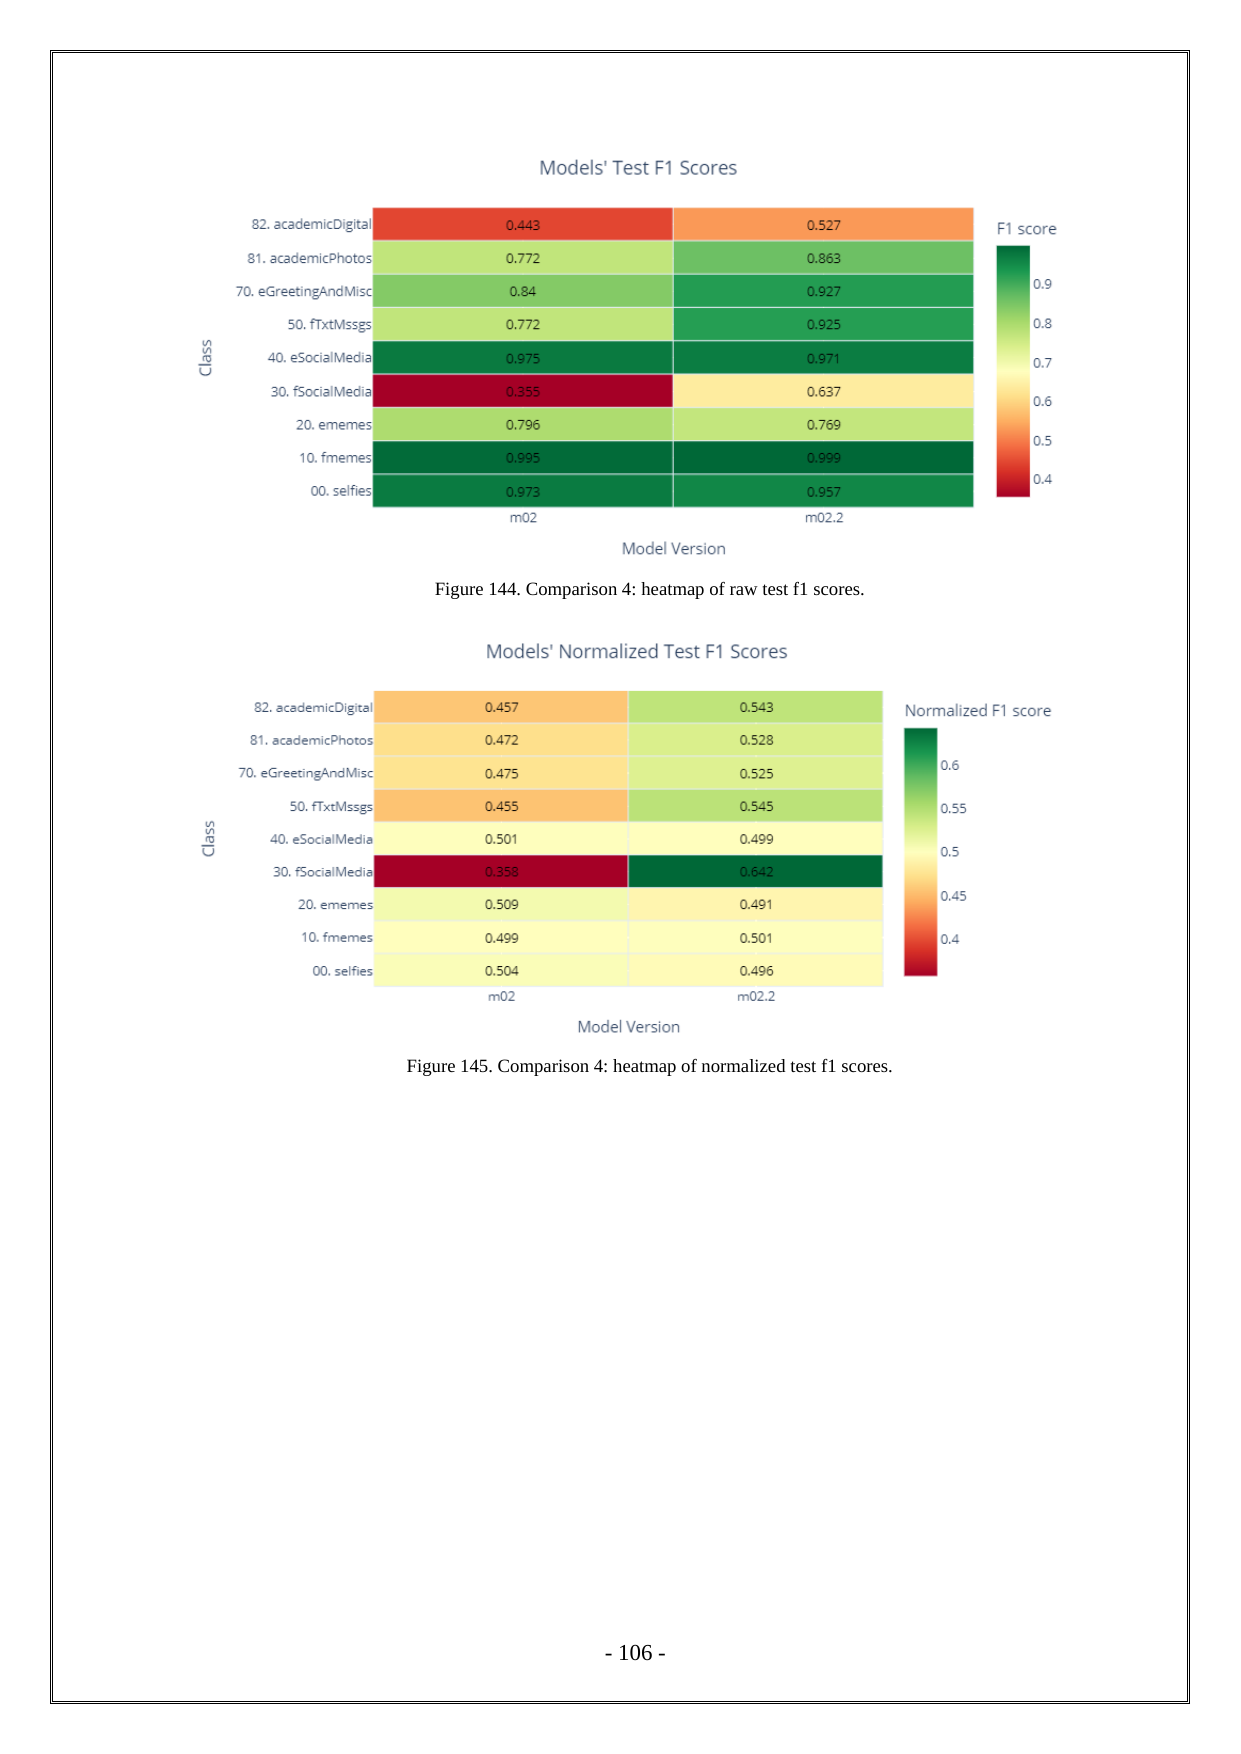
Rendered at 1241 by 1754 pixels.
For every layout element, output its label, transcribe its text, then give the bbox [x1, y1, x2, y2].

text Figure 144. Comparison 4: heatmap of raw test f1 scores. [251, 577, 1048, 599]
picture [192, 150, 1064, 565]
text Figure 145. Comparison 4: heatmap of normalized test f1 scores. [251, 1055, 1048, 1077]
picture [192, 634, 1064, 1043]
